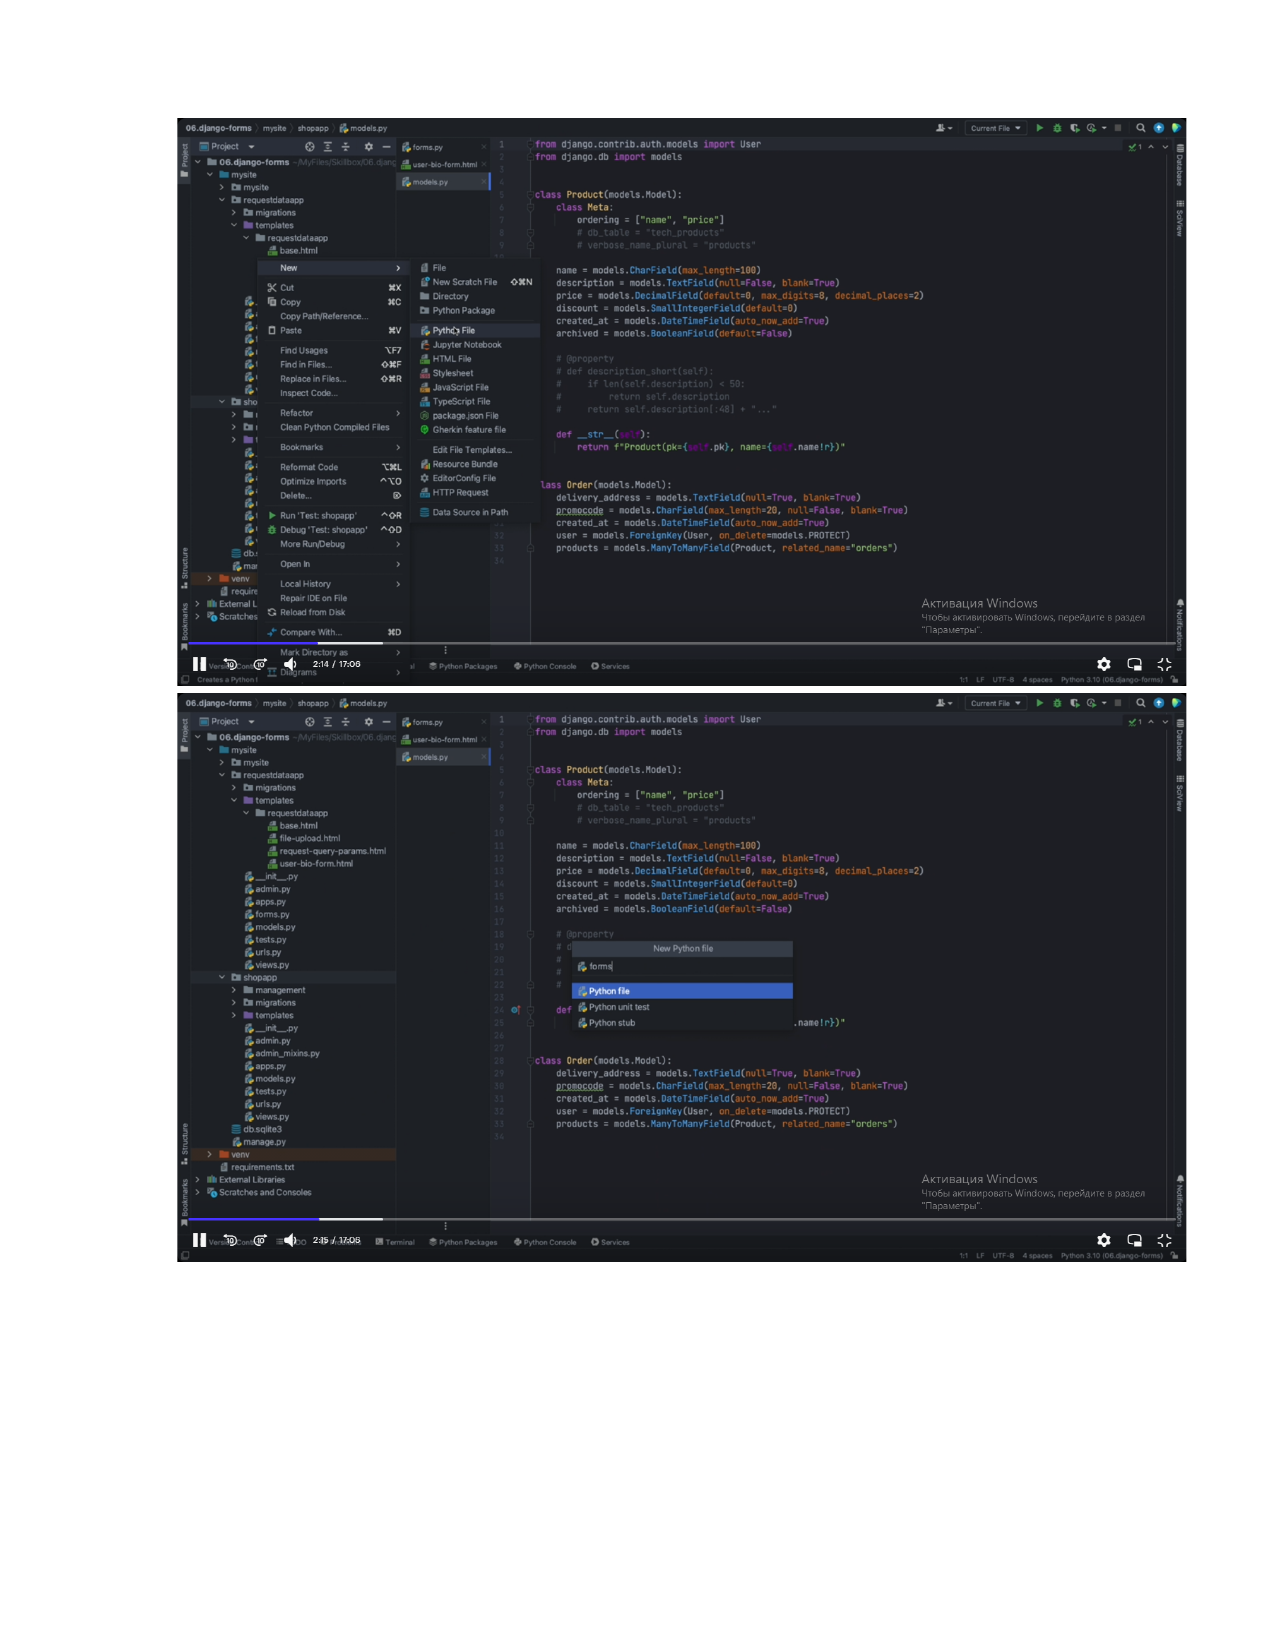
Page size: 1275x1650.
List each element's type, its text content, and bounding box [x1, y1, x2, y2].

picture [177, 118, 1187, 686]
picture [177, 693, 1187, 1262]
